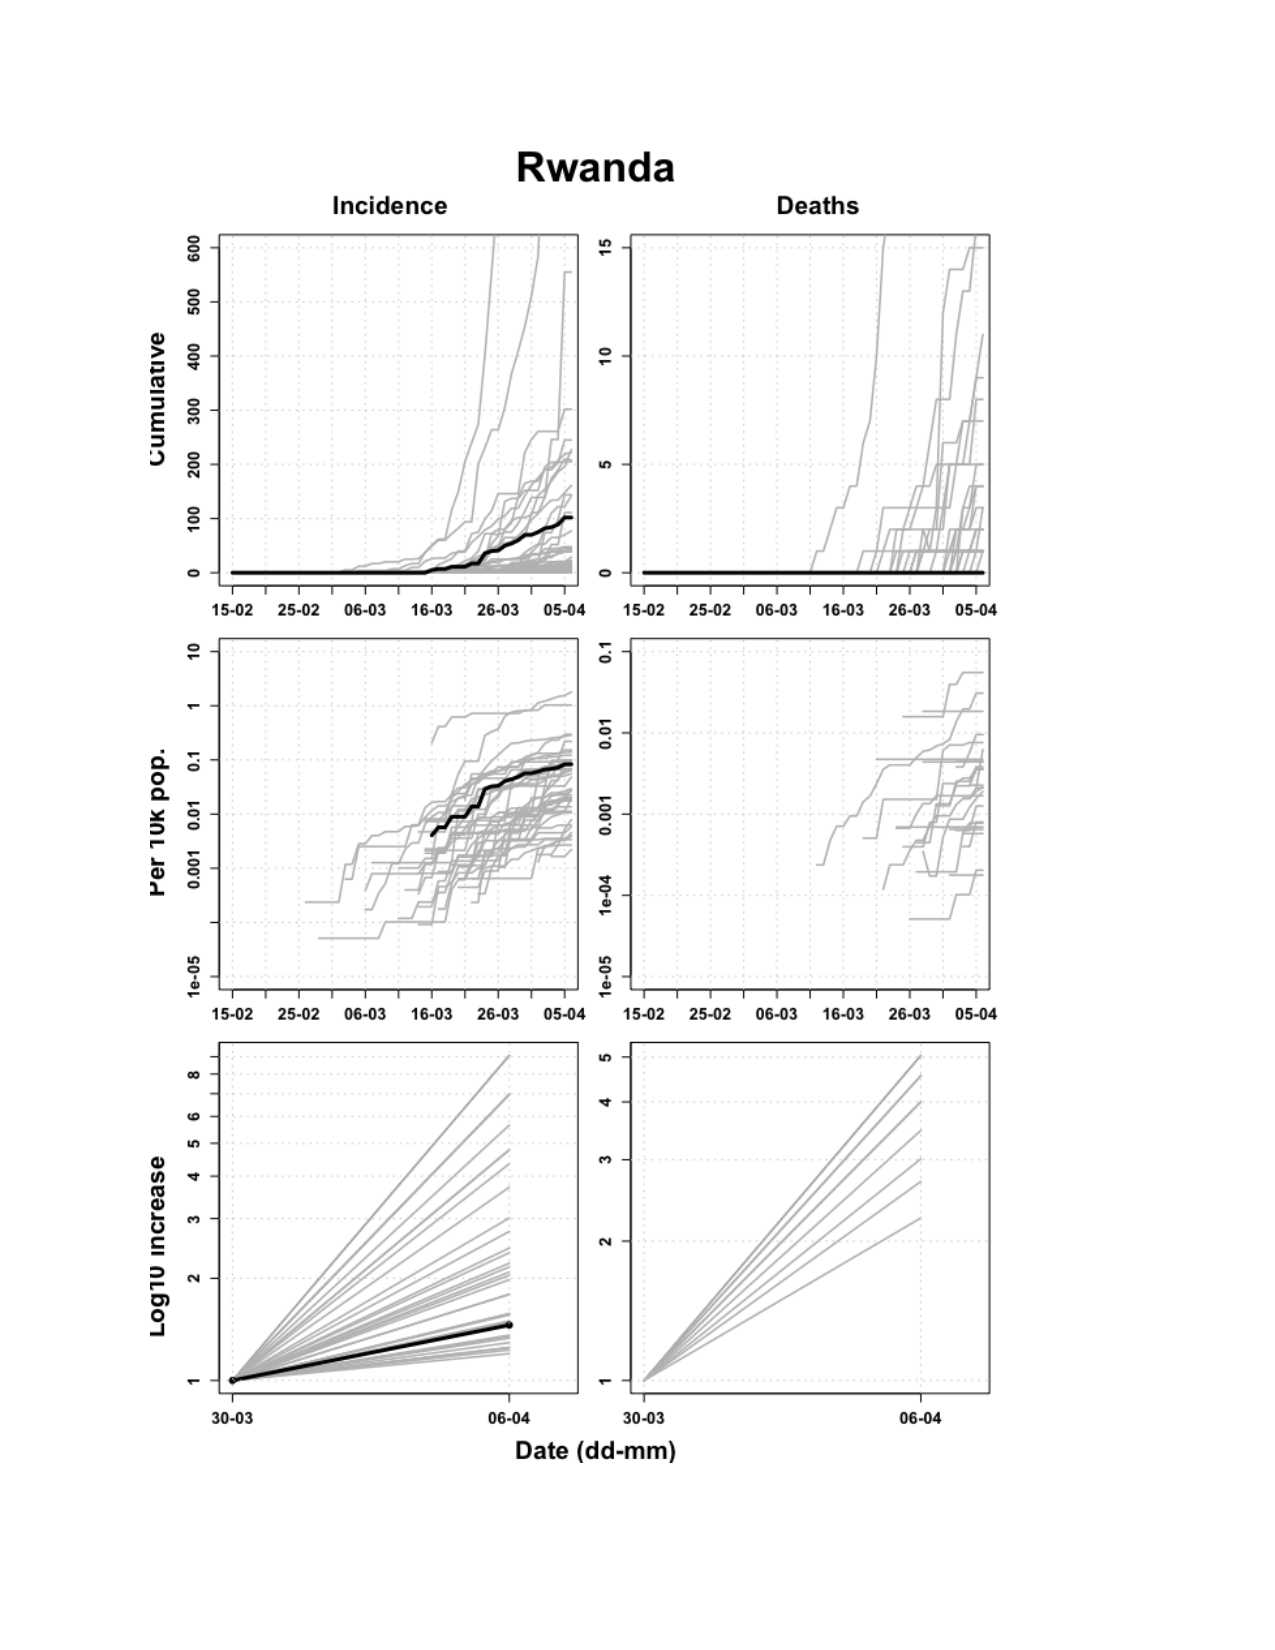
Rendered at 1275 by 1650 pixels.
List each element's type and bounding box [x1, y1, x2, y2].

picture [150, 150, 1025, 1463]
